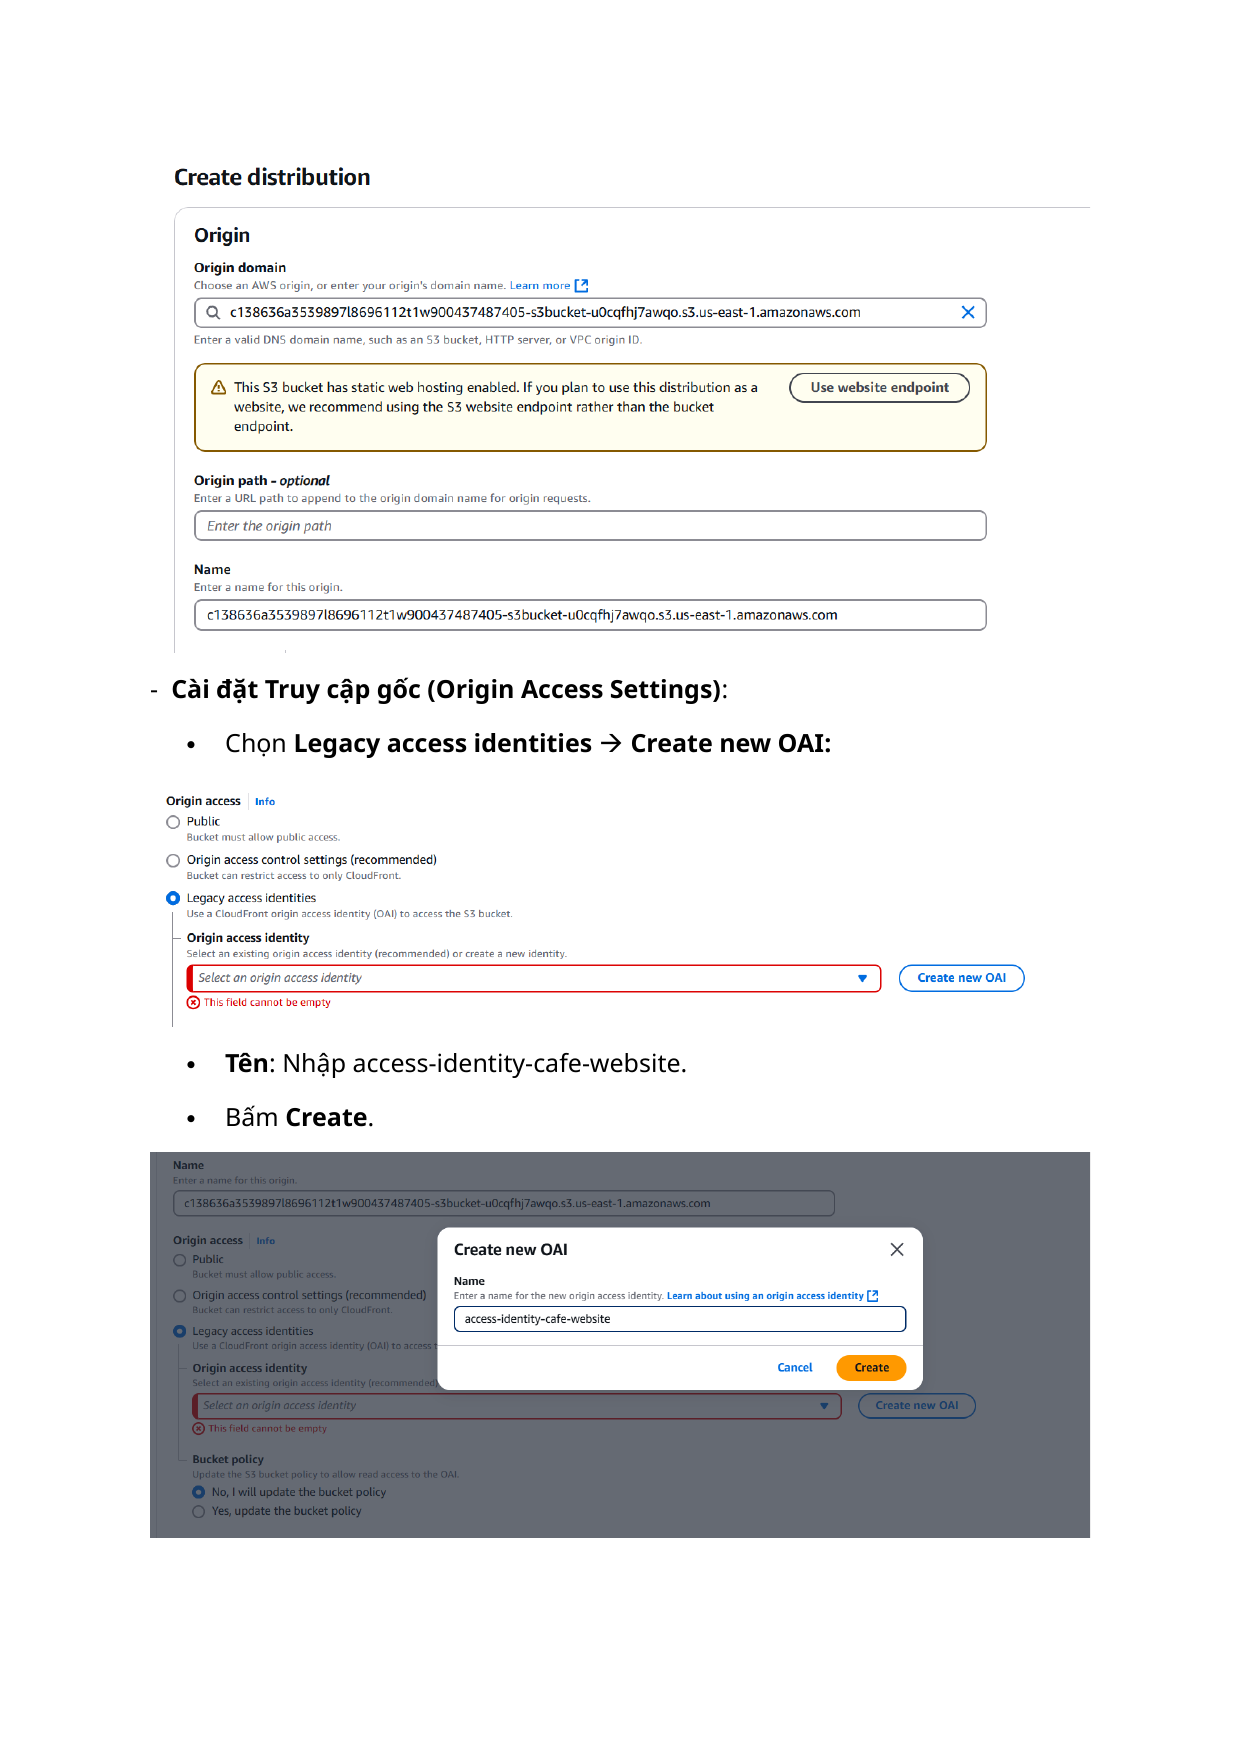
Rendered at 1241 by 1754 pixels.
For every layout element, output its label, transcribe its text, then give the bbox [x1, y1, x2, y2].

list Chọn Legacy access identities Create new OAI: [187, 725, 1090, 759]
picture [150, 150, 1091, 653]
picture [150, 778, 1091, 1027]
picture [150, 1152, 1091, 1538]
list Bấm Create. [187, 1099, 1090, 1133]
text - Cài đặt Truy cập gốc (Origin Access Settings): [150, 672, 1090, 706]
list Tên: Nhập access-identity-cafe-website. [187, 1046, 1090, 1080]
